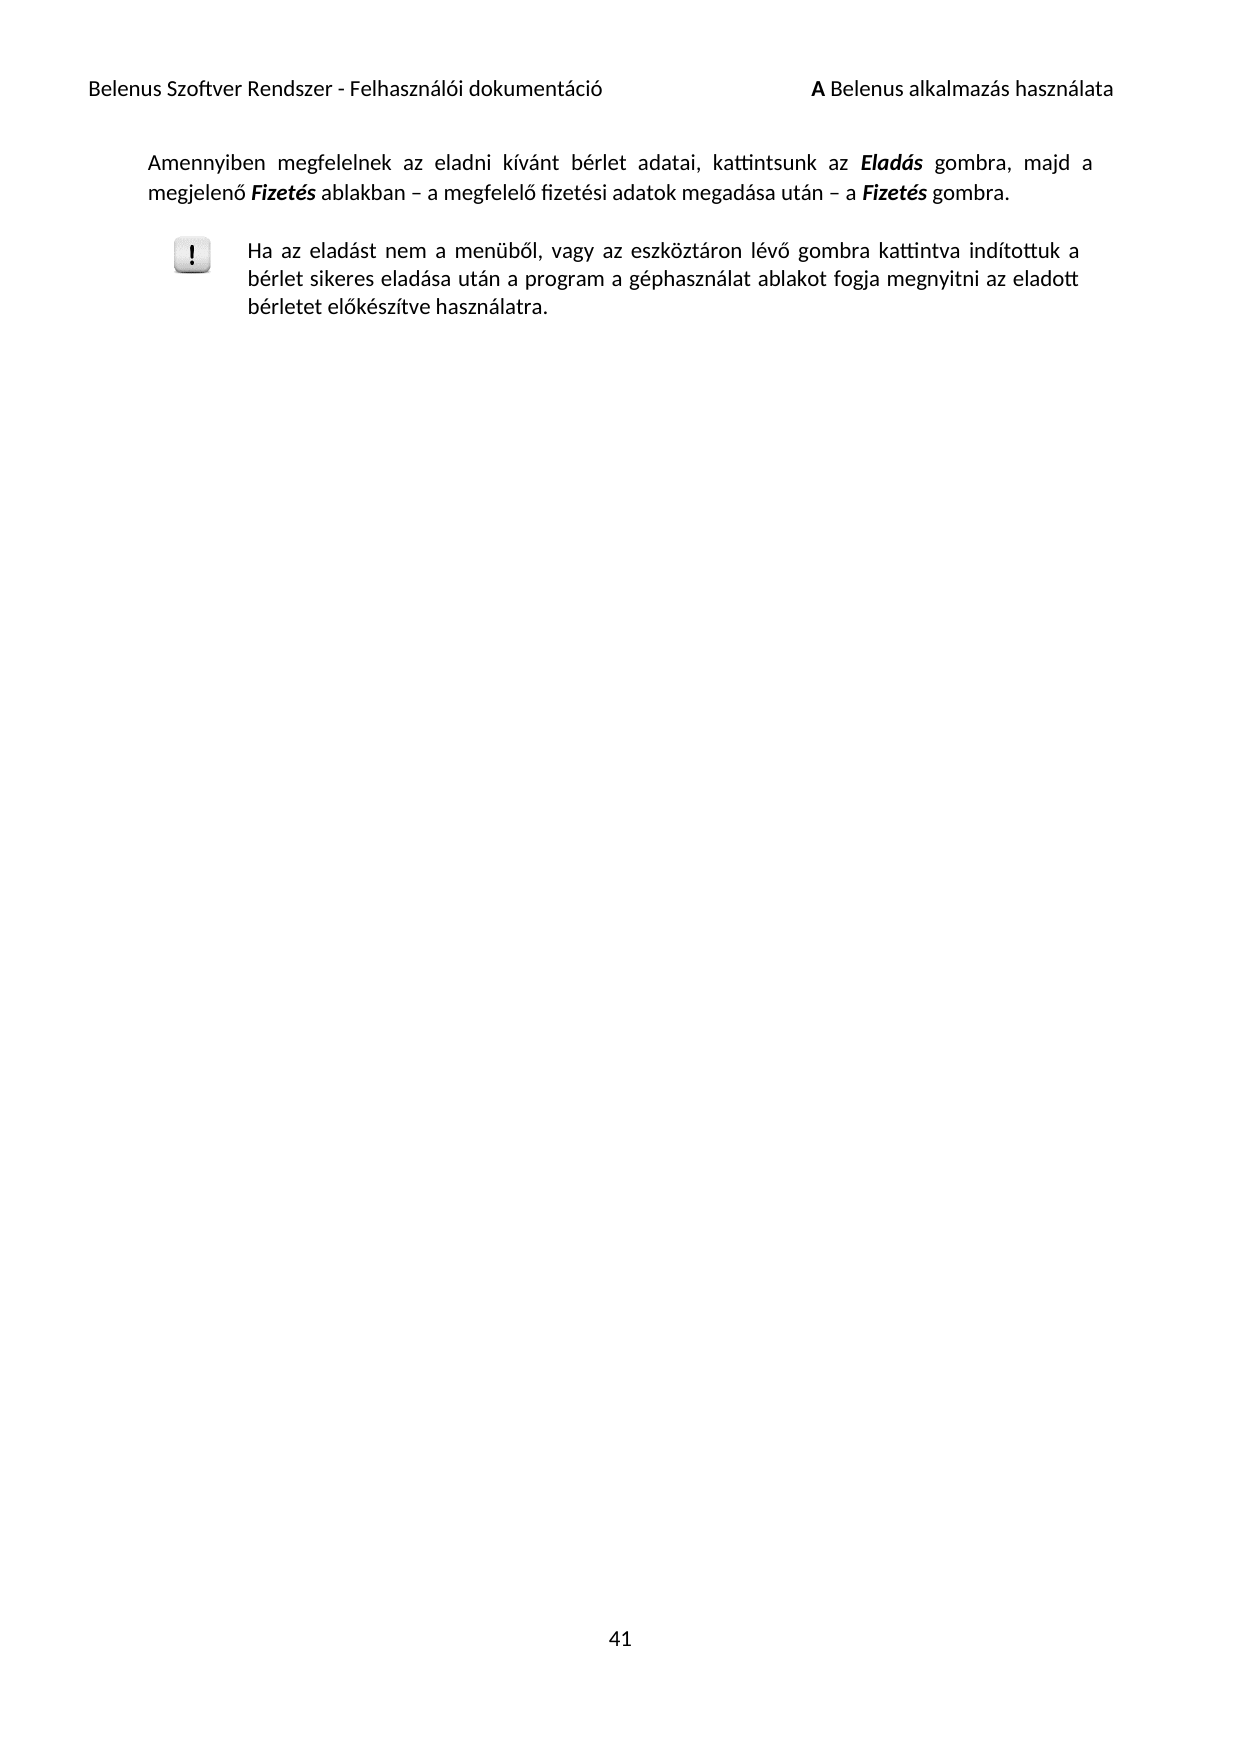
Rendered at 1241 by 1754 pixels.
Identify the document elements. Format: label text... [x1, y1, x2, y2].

picture [173, 236, 211, 274]
table_header Ha az eladást nem a menüből, vagy az eszköztáron lévő gombra kattintva indítottuk a bérlet sikeres eladása után a program a géphasználat ablakot fogja megnyitni az eladott bérletet előkészítve használatra. [236, 225, 1092, 332]
table_header [148, 225, 236, 332]
text Amennyiben megfelelnek az eladni kívánt bérlet adatai, kattintsunk az Eladás gombra, majd a megjelenő Fizetés ablakban – a megfelelő fizetési adatok megadása után – a Fizetés gombra. [148, 148, 1093, 206]
